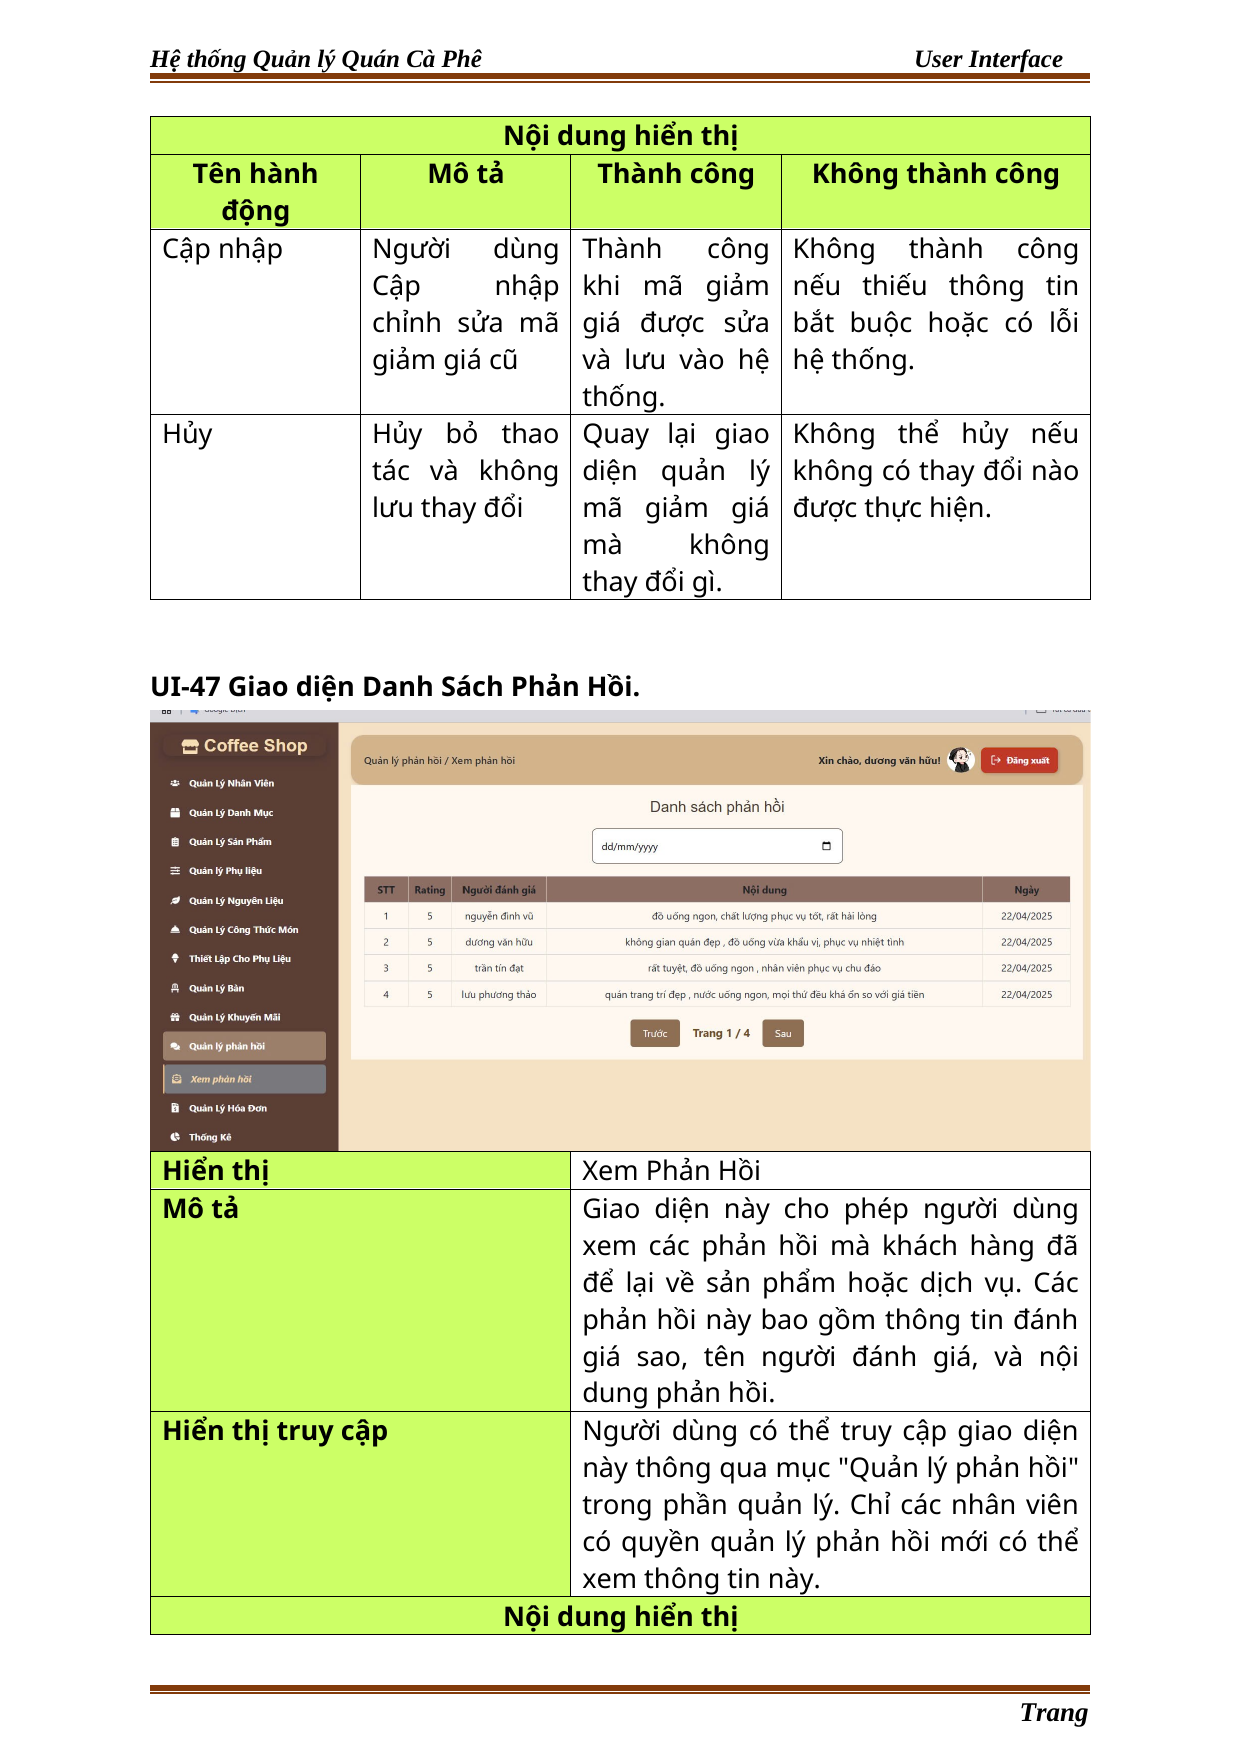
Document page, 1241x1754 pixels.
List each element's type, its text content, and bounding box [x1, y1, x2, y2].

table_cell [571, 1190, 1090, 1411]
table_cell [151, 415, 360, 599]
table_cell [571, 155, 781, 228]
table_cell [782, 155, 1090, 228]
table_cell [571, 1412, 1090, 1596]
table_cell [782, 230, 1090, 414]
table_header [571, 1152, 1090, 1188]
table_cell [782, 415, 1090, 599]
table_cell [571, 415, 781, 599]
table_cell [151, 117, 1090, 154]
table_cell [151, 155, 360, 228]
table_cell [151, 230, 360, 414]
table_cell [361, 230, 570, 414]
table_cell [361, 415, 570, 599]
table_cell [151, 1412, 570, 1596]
subtitle UI-47 Giao diện Danh Sách Phản Hồi. [150, 668, 1090, 704]
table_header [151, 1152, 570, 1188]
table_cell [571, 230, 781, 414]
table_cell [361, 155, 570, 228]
picture [150, 710, 1091, 1151]
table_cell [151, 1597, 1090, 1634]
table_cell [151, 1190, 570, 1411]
